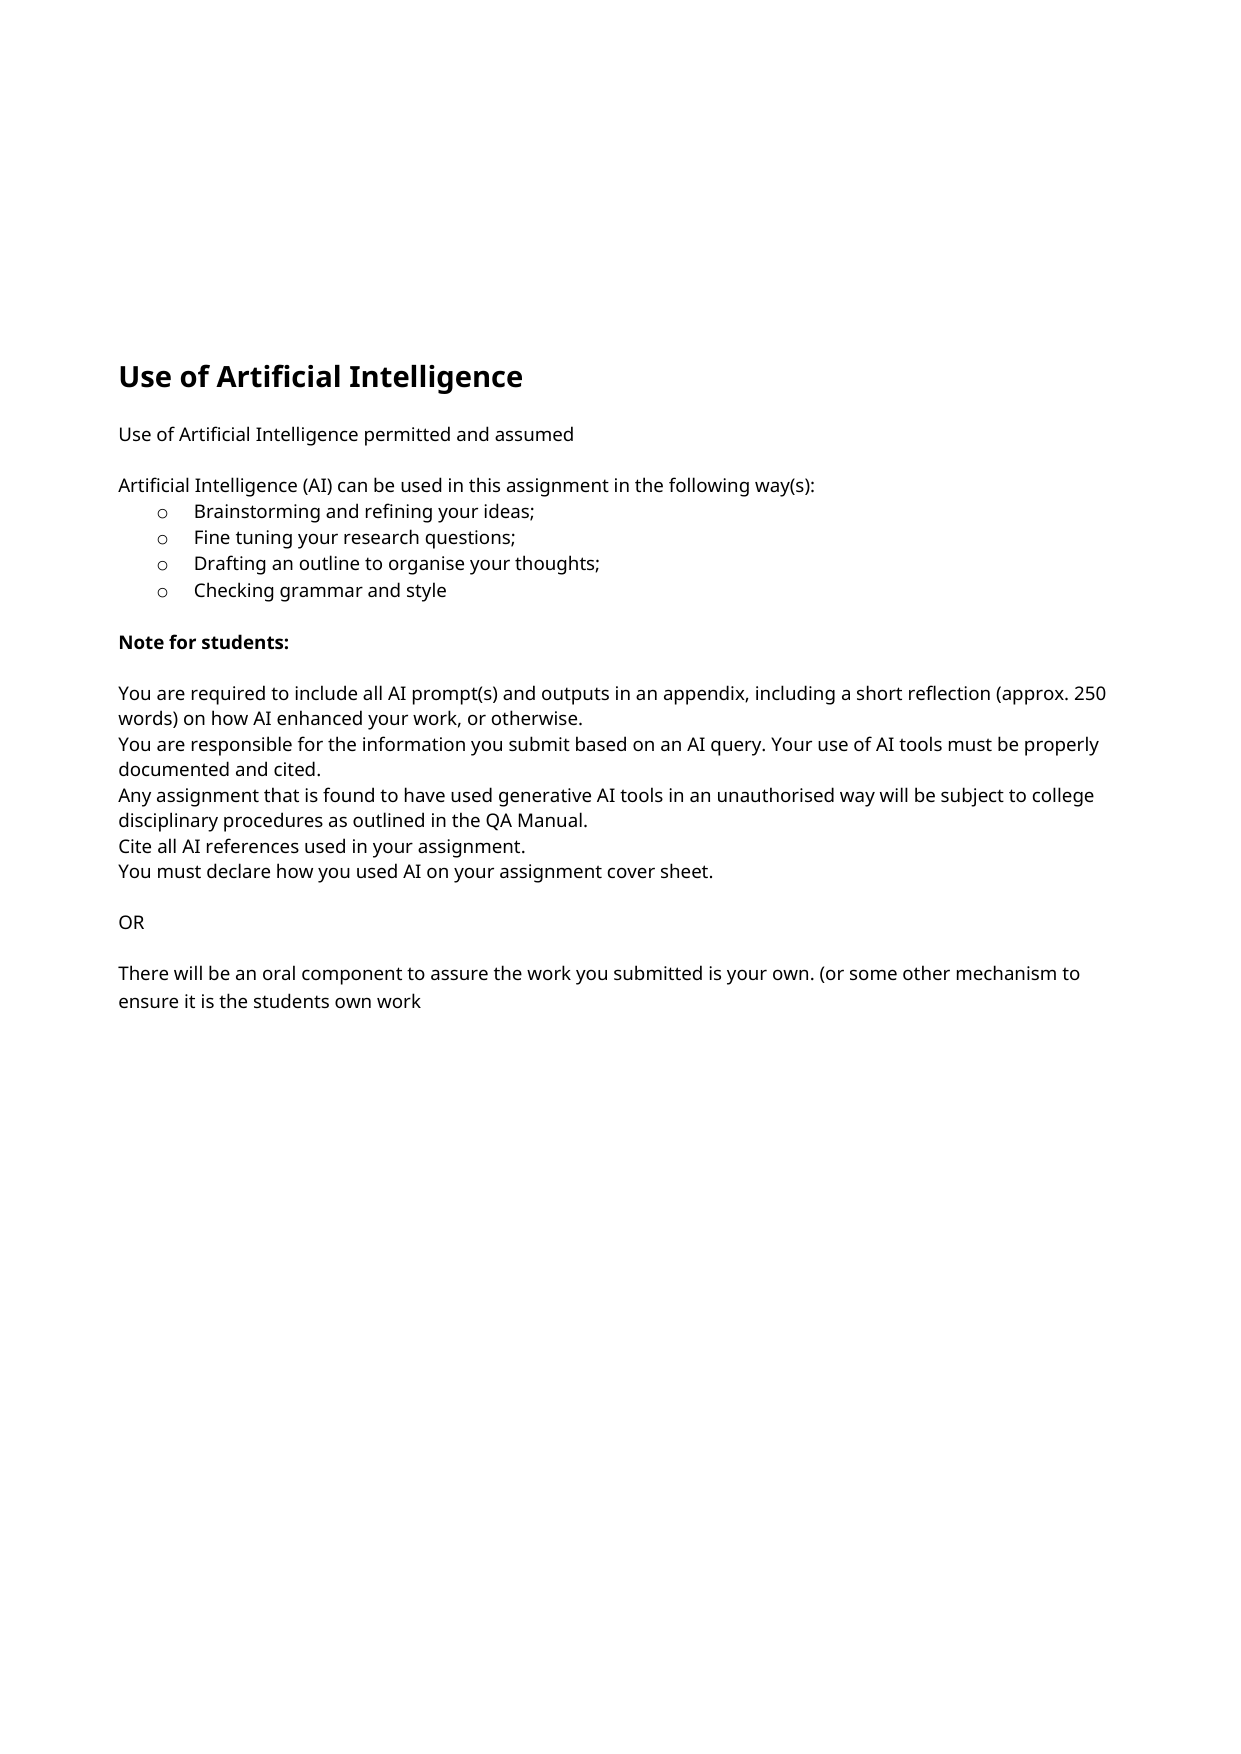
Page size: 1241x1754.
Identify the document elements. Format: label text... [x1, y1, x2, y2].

list Fine tuning your research questions; [156, 524, 1122, 551]
text You are responsible for the information you submit based on an AI query. Your use of AI tools must be properly documented and cited. [118, 731, 1122, 782]
list Brainstorming and refining your ideas; [156, 498, 1122, 524]
text Cite all AI references used in your assignment. [118, 833, 1122, 859]
text There will be an oral component to assure the work you submitted is your own. (or some other mechanism to ensure it is the students own work [118, 961, 1122, 1014]
text Use of Artificial Intelligence [118, 356, 1122, 396]
text You are required to include all AI prompt(s) and outputs in an appendix, including a short reflection (approx. 250 words) on how AI enhanced your work, or otherwise. [118, 680, 1122, 731]
text You must declare how you used AI on your assignment cover sheet. [118, 859, 1122, 884]
list Drafting an outline to organise your thoughts; [156, 551, 1122, 577]
text Artificial Intelligence (AI) can be used in this assignment in the following way(s): [118, 472, 1122, 498]
text Use of Artificial Intelligence permitted and assumed [118, 421, 1122, 447]
list Checking grammar and style [156, 577, 1122, 603]
text Note for students: [118, 629, 1122, 654]
text Any assignment that is found to have used generative AI tools in an unauthorised way will be subject to college disciplinary procedures as outlined in the QA Manual. [118, 782, 1122, 833]
text OR [118, 910, 1122, 935]
